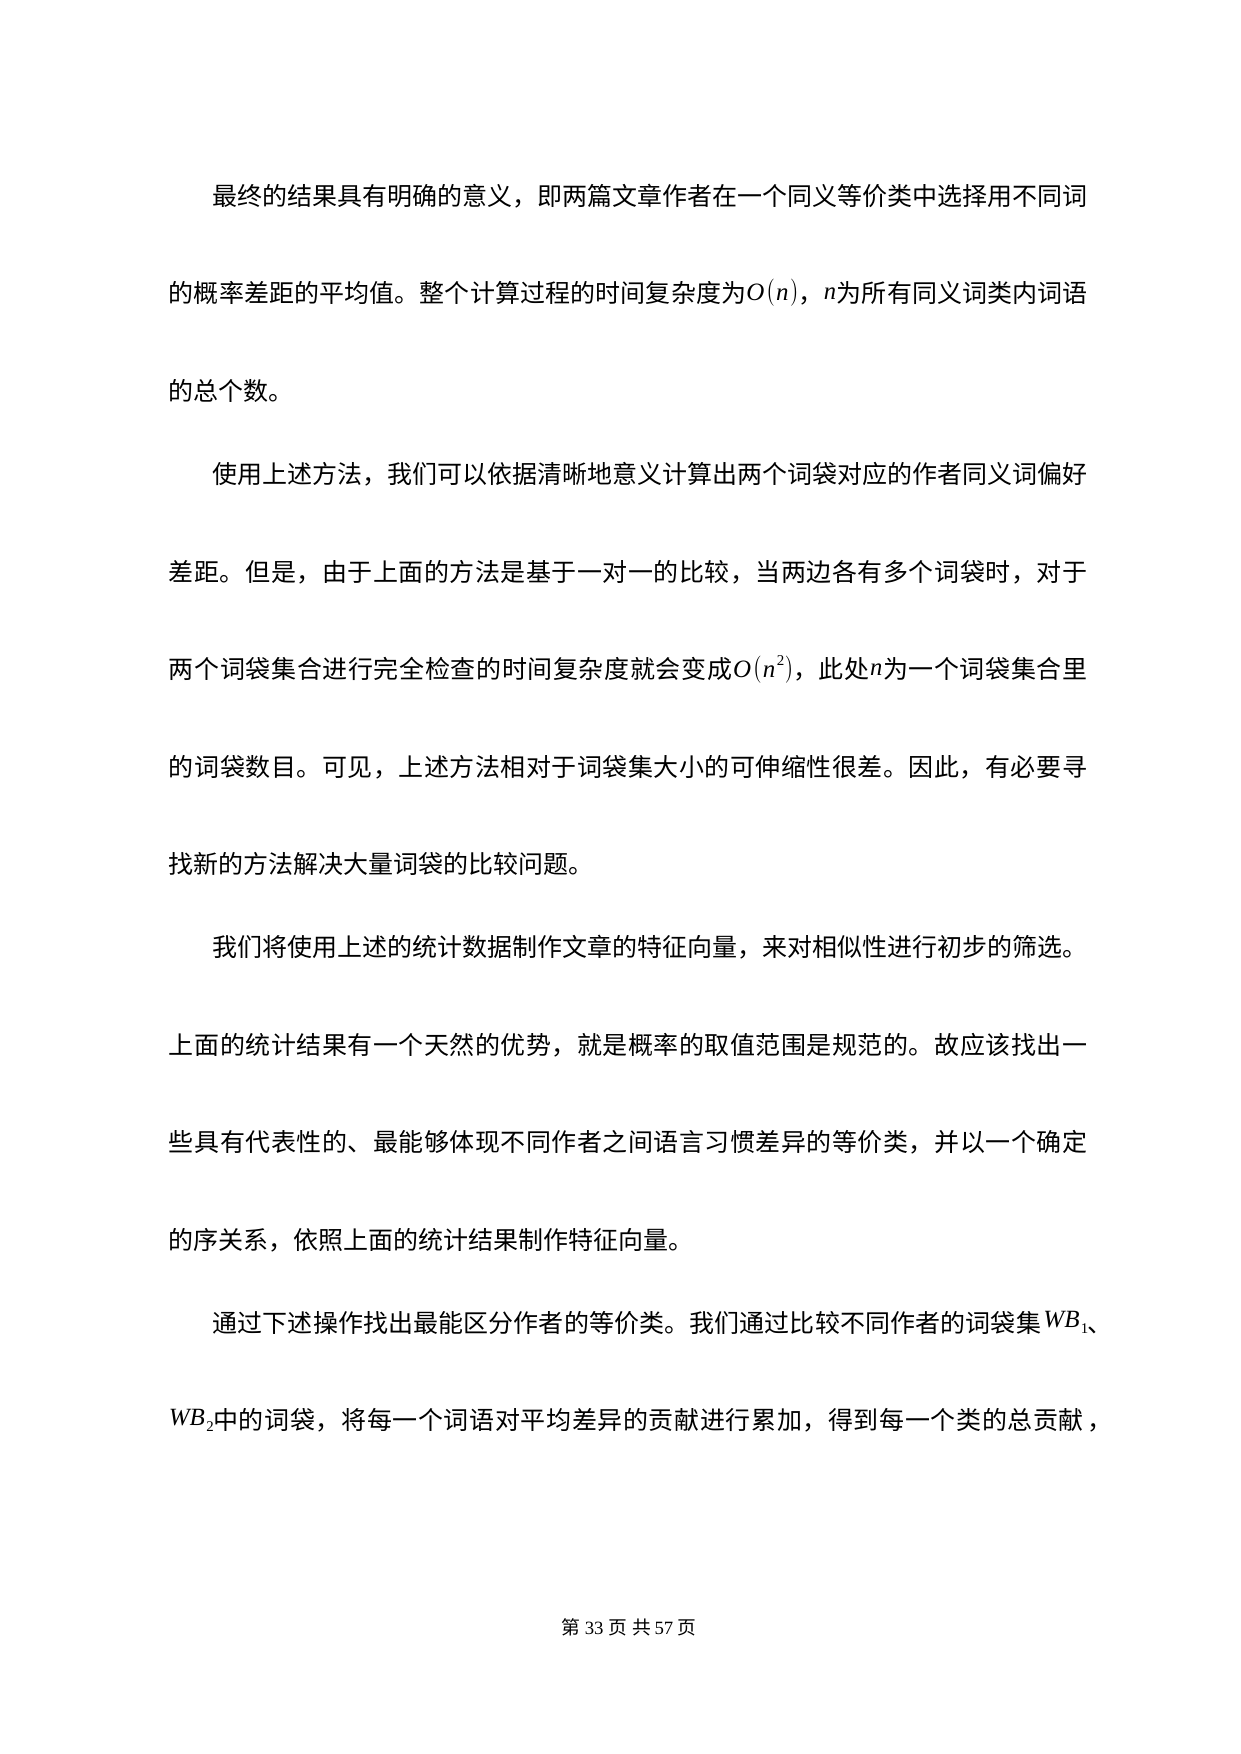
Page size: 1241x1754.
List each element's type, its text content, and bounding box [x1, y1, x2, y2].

text 使用上述方法，我们可以依据清晰地意义计算出两个词袋对应的作者同义词偏好差距。但是，由于上面的方法是基于一对一的比较，当两边各有多个词袋时，对于两个词袋集合进行完全检查的时间复杂度就会变成，此处为一个词袋集合里的词袋数目。可见，上述方法相对于词袋集大小的可伸缩性很差。因此，有必要寻找新的方法解决大量词袋的比较问题。 [169, 440, 1087, 895]
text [169, 1289, 1087, 1451]
text 我们将使用上述的统计数据制作文章的特征向量，来对相似性进行初步的筛选。上面的统计结果有一个天然的优势，就是概率的取值范围是规范的。故应该找出一些具有代表性的、最能够体现不同作者之间语言习惯差异的等价类，并以一个确定的序关系，依照上面的统计结果制作特征向量。 [169, 913, 1087, 1271]
text 最终的结果具有明确的意义，即两篇文章作者在一个同义等价类中选择用不同词的概率差距的平均值。整个计算过程的时间复杂度为，为所有同义词类内词语的总个数。 [169, 162, 1087, 422]
